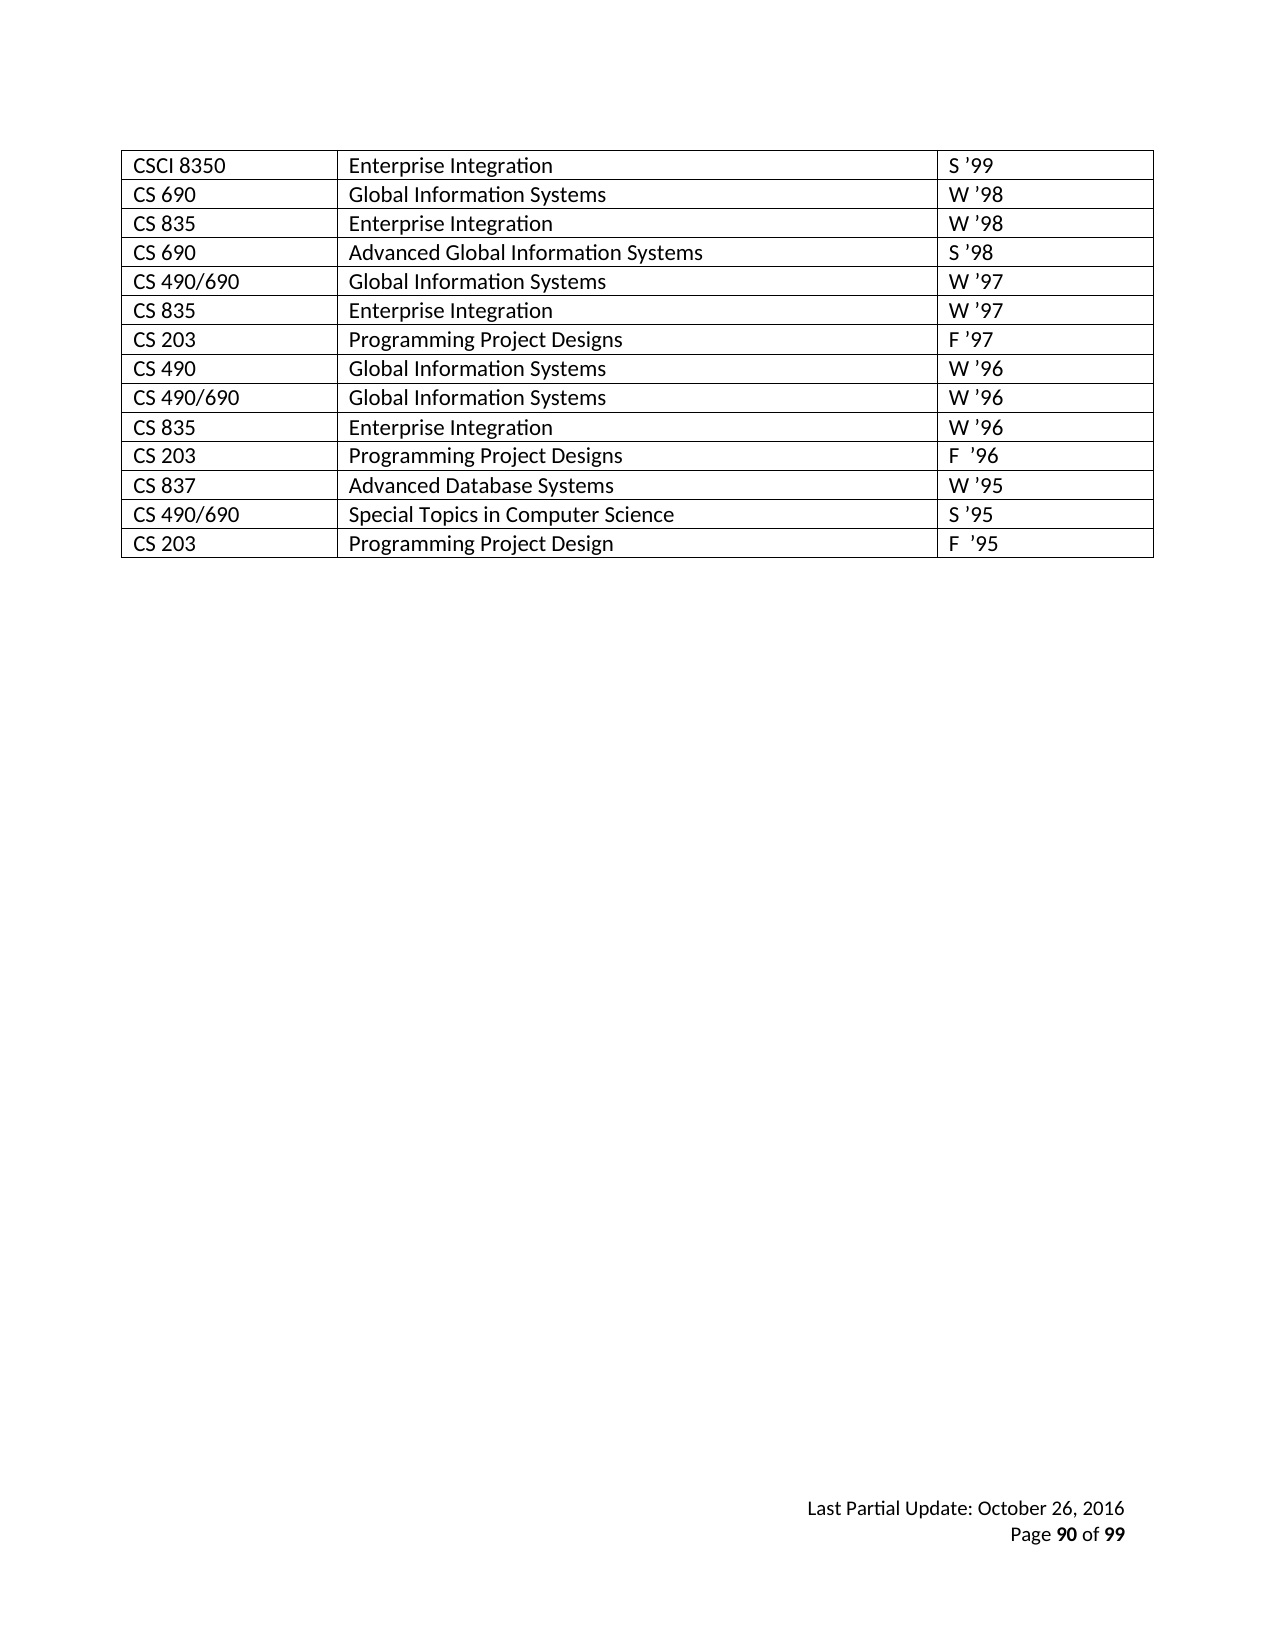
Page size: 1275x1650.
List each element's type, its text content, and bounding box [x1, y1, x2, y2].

table_cell Special Topics in Computer Science [338, 500, 937, 528]
table_cell CS 690 [122, 238, 337, 266]
table_cell W ’96 [938, 384, 1153, 412]
table_cell CS 490/690 [122, 384, 337, 412]
table_cell CS 490/690 [122, 267, 337, 295]
table_cell CS 490 [122, 355, 337, 382]
table_cell CS 690 [122, 180, 337, 208]
table_cell Advanced Global Information Systems [338, 238, 937, 266]
table_cell F ’96 [938, 442, 1153, 470]
table_cell S ’95 [938, 500, 1153, 528]
table_cell Global Information Systems [338, 355, 937, 382]
table_cell Enterprise Integration [338, 209, 937, 237]
table_cell Enterprise Integration [338, 296, 937, 324]
table_cell Global Information Systems [338, 267, 937, 295]
table_cell CS 835 [122, 296, 337, 324]
table_cell Global Information Systems [338, 180, 937, 208]
table_cell CS 203 [122, 442, 337, 470]
table_cell CS 837 [122, 471, 337, 499]
table_cell W ’97 [938, 296, 1153, 324]
table_cell S ’99 [938, 151, 1153, 179]
table_cell Advanced Database Systems [338, 471, 937, 499]
table_cell Enterprise Integration [338, 151, 937, 179]
table_cell W ’96 [938, 355, 1153, 382]
table_cell Global Information Systems [338, 384, 937, 412]
table_cell W ’96 [938, 413, 1153, 441]
table_cell Programming Project Designs [338, 442, 937, 470]
table_cell S ’98 [938, 238, 1153, 266]
table_cell F ’97 [938, 325, 1153, 353]
table_cell Programming Project Designs [338, 325, 937, 353]
table_cell W ’97 [938, 267, 1153, 295]
table_cell CS 835 [122, 209, 337, 237]
table_cell CSCI 8350 [122, 151, 337, 179]
table_cell Programming Project Design [338, 529, 937, 557]
table_cell CS 203 [122, 325, 337, 353]
table_cell W ’95 [938, 471, 1153, 499]
table_cell W ’98 [938, 209, 1153, 237]
table_cell F ’95 [938, 529, 1153, 557]
table_cell W ’98 [938, 180, 1153, 208]
table_cell CS 203 [122, 529, 337, 557]
table_cell Enterprise Integration [338, 413, 937, 441]
table_cell CS 490/690 [122, 500, 337, 528]
table_cell CS 835 [122, 413, 337, 441]
